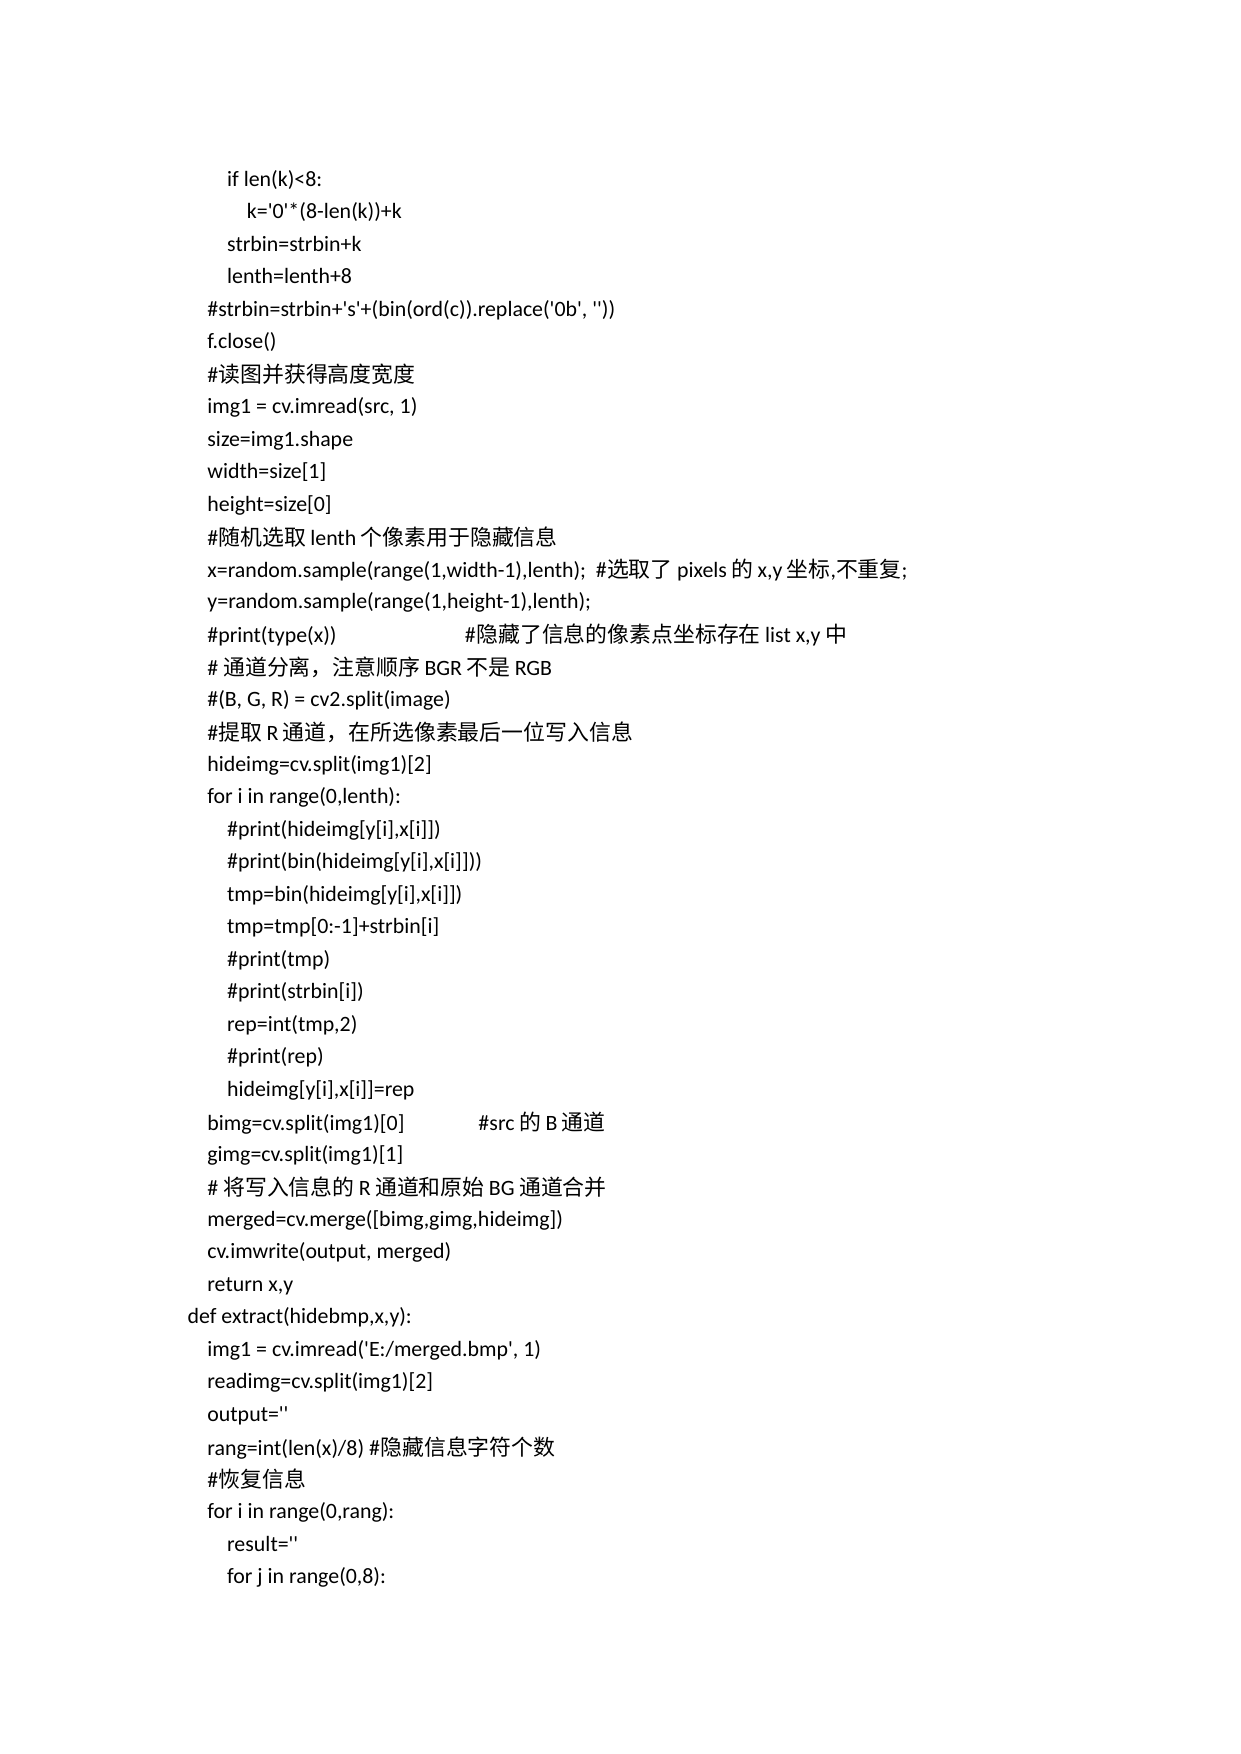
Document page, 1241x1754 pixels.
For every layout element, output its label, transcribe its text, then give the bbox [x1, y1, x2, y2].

list bimg=cv.split(img1)[0] #src的B通道 [187, 1104, 1053, 1137]
list lenth=lenth+8 [187, 259, 1053, 292]
list #print(strbin[i]) [187, 974, 1053, 1007]
list gimg=cv.split(img1)[1] [187, 1137, 1053, 1169]
list size=img1.shape [187, 422, 1053, 454]
list # 将写入信息的R通道和原始BG通道合并 [187, 1169, 1053, 1202]
list img1 = cv.imread(src, 1) [187, 389, 1053, 422]
list rang=int(len(x)/8) #隐藏信息字符个数 [187, 1429, 1053, 1462]
list #print(hideimg[y[i],x[i]]) [187, 812, 1053, 844]
list #print(rep) [187, 1039, 1053, 1072]
list for i in range(0,lenth): [187, 779, 1053, 812]
list #恢复信息 [187, 1462, 1053, 1494]
list img1 = cv.imread('E:/merged.bmp', 1) [187, 1332, 1053, 1364]
list rep=int(tmp,2) [187, 1007, 1053, 1039]
list #print(type(x)) #隐藏了信息的像素点坐标存在list x,y中 [187, 617, 1053, 649]
list #print(bin(hideimg[y[i],x[i]])) [187, 844, 1053, 877]
list output='' [187, 1397, 1053, 1429]
list strbin=strbin+k [187, 227, 1053, 259]
list cv.imwrite(output, merged) [187, 1234, 1053, 1267]
list return x,y [187, 1267, 1053, 1299]
list width=size[1] [187, 454, 1053, 487]
list height=size[0] [187, 487, 1053, 519]
list result='' [187, 1527, 1053, 1559]
list k='0'*(8-len(k))+k [187, 194, 1053, 227]
list tmp=tmp[0:-1]+strbin[i] [187, 909, 1053, 942]
list merged=cv.merge([bimg,gimg,hideimg]) [187, 1202, 1053, 1234]
list y=random.sample(range(1,height-1),lenth); [187, 584, 1053, 617]
list hideimg=cv.split(img1)[2] [187, 747, 1053, 779]
list x=random.sample(range(1,width-1),lenth); #选取了pixels的x,y坐标,不重复; [187, 552, 1053, 584]
list #读图并获得高度宽度 [187, 357, 1053, 389]
list # 通道分离，注意顺序BGR不是RGB [187, 649, 1053, 682]
list #(B, G, R) = cv2.split(image) [187, 682, 1053, 714]
list #print(tmp) [187, 942, 1053, 974]
list readimg=cv.split(img1)[2] [187, 1364, 1053, 1397]
list if len(k)<8: [187, 162, 1053, 194]
list #strbin=strbin+'s'+(bin(ord(c)).replace('0b', '')) [187, 292, 1053, 324]
list f.close() [187, 324, 1053, 357]
list #提取R通道，在所选像素最后一位写入信息 [187, 714, 1053, 747]
list def extract(hidebmp,x,y): [187, 1299, 1053, 1332]
list tmp=bin(hideimg[y[i],x[i]]) [187, 877, 1053, 909]
list #随机选取lenth个像素用于隐藏信息 [187, 519, 1053, 552]
list hideimg[y[i],x[i]]=rep [187, 1072, 1053, 1104]
list for j in range(0,8): [187, 1559, 1053, 1592]
list for i in range(0,rang): [187, 1494, 1053, 1527]
